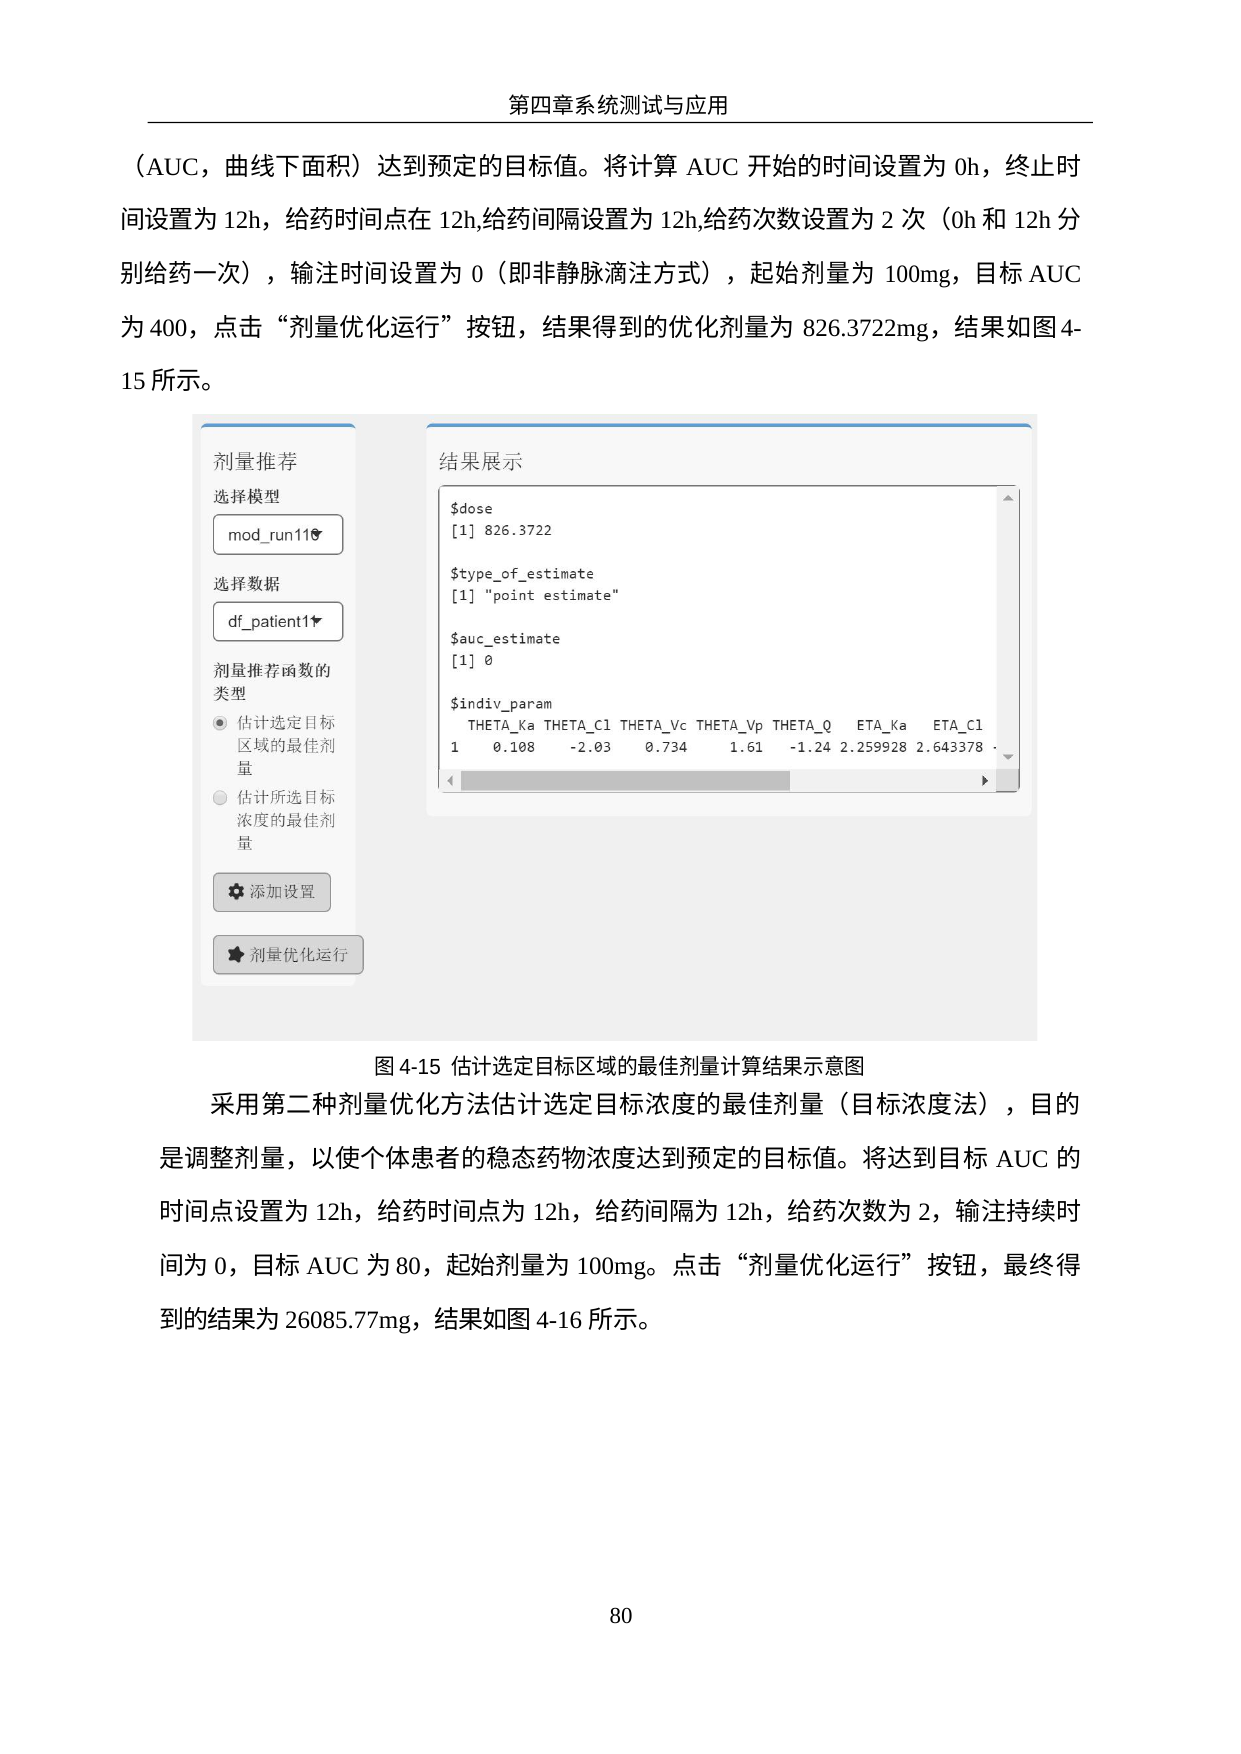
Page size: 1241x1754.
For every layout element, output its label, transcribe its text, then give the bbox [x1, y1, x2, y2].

text 图 4-15 估计选定目标区域的最佳剂量计算结果示意图 [203, 1049, 1036, 1081]
text 采用第二种剂量优化方法估计选定目标浓度的最佳剂量（目标浓度法），目的是调整剂量，以使个体患者的稳态药物浓度达到预定的目标值。将达到目标 AUC 的时间点设置为 12h，给药时间点为 12h，给药间隔为 12h，给药次数为 2，输注持续时间为 0，目标 AUC 为 80，起始剂量为 100mg。点击“剂量优化运行”按钮，最终得到的结果为 26085.77mg，结果如图 4-16 所示。 [159, 1084, 1082, 1335]
picture [192, 414, 1038, 1041]
text （AUC，曲线下面积）达到预定的目标值。将计算 AUC 开始的时间设置为 0h，终止时间设置为 12h，给药时间点在 12h,给药间隔设置为 12h,给药次数设置为 2 次（0h 和 12h 分别给药一次），输注时间设置为 0（即非静脉滴注方式），起始剂量为 100mg，目标AUC 为 400，点击“剂量优化运行”按钮，结果得到的优化剂量为 826.3722mg，结果如图 4-15 所示。 [120, 146, 1082, 397]
